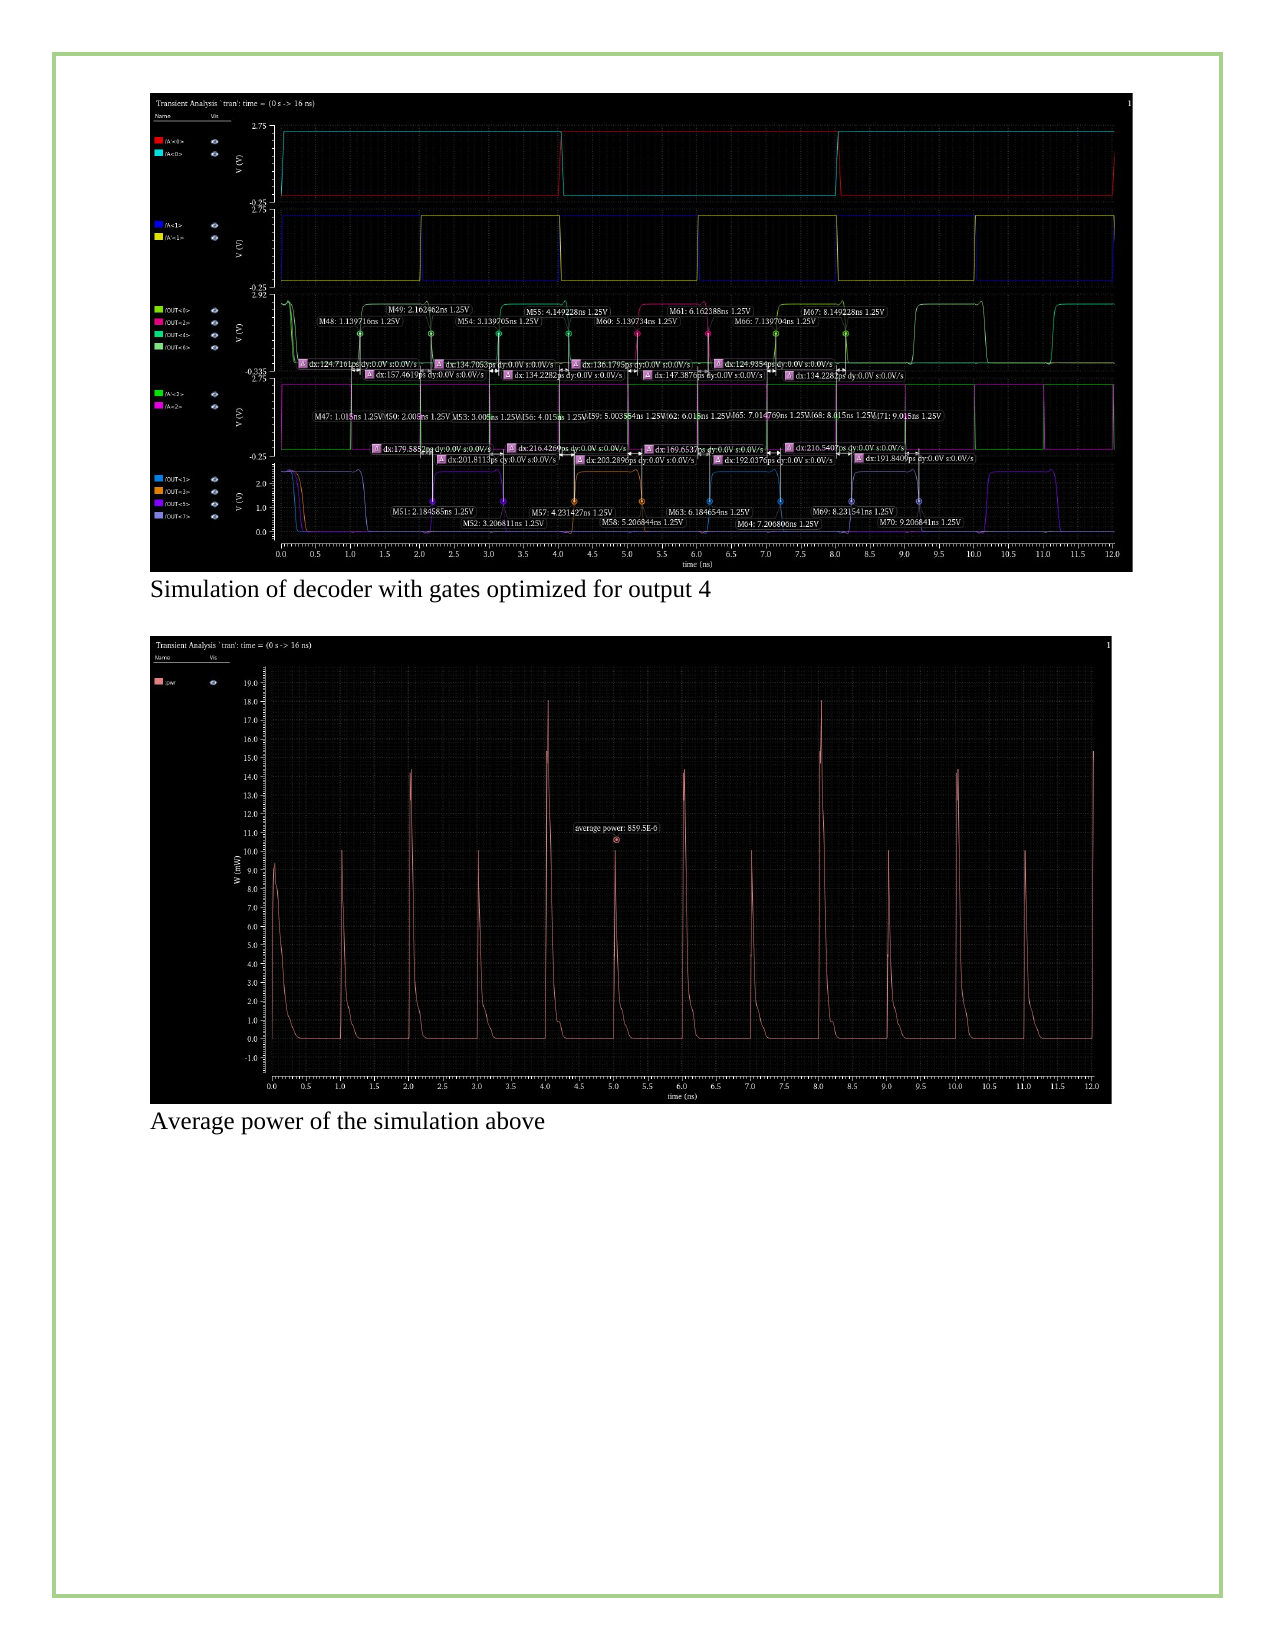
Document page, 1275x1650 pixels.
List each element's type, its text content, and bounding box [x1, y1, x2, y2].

list Average power of the simulation above [150, 1106, 1200, 1135]
picture [150, 93, 1133, 572]
list Simulation of decoder with gates optimized for output 4 [150, 574, 1200, 603]
picture [150, 636, 1112, 1104]
